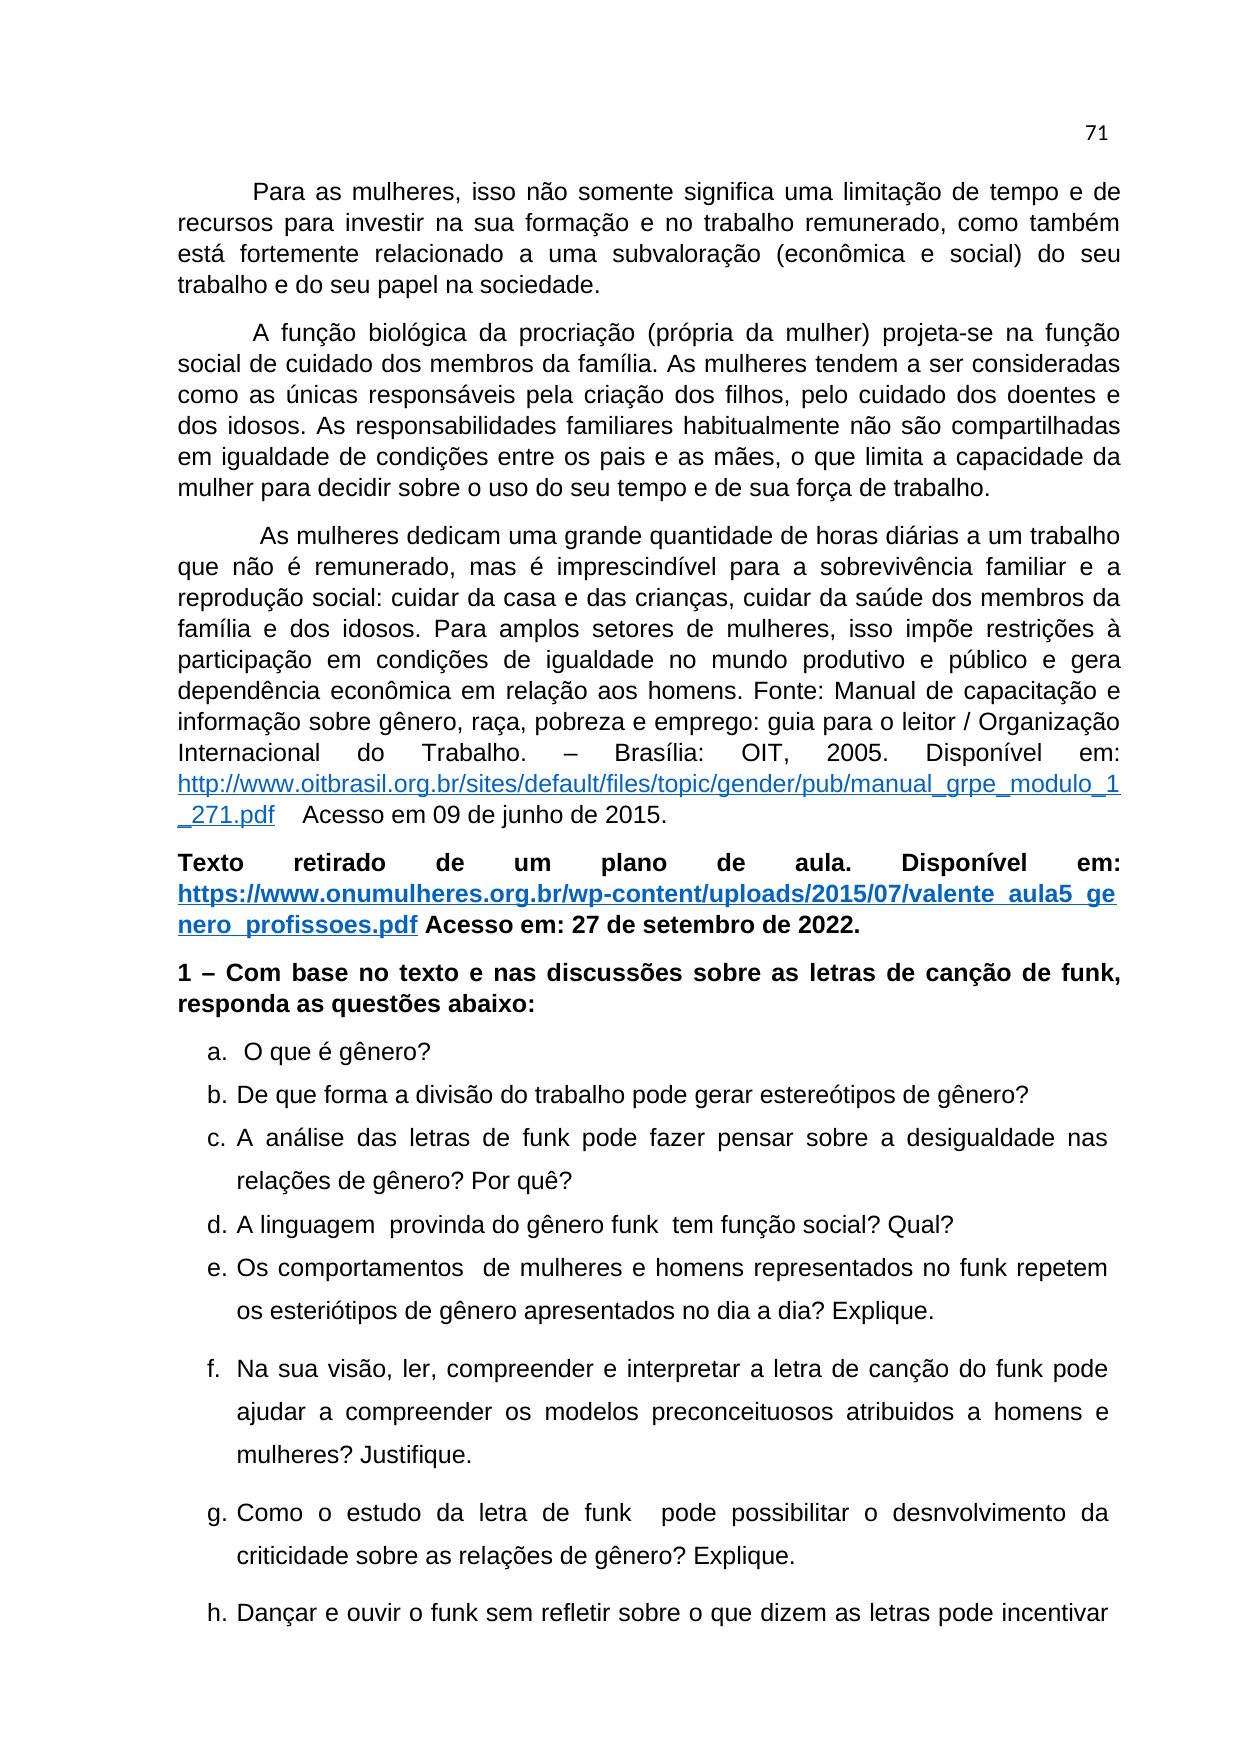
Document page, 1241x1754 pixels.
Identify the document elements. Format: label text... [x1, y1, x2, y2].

list Na sua visão, ler, compreender e interpretar a letra de canção do funk pode ajudar a compreender os modelos preconceituosos atribuidos a homens e mulheres? Justifique. [207, 1354, 1110, 1469]
text As mulheres dedicam uma grande quantidade de horas diárias a um trabalho que não é remunerado, mas é imprescindível para a sobrevivência familiar e a reprodução social: cuidar da casa e das crianças, cuidar da saúde dos membros da família e dos idosos. Para amplos setores de mulheres, isso impõe restrições à participação em condições de igualdade no mundo produtivo e público e gera dependência econômica em relação aos homens. Fonte: Manual de capacitação e informação sobre gênero, raça, pobreza e emprego: guia para o leitor / Organização Internacional do Trabalho. – Brasília: OIT, 2005. Disponível em: http://www.oitbrasil.org.br/sites/default/files/topic/gender/pub/manual_grpe_modulo_1_271.pdf Acesso em 09 de junho de 2015. [177, 521, 1122, 829]
list Os comportamentos de mulheres e homens representados no funk repetem os esteriótipos de gênero apresentados no dia a dia? Explique. [207, 1253, 1110, 1325]
list De que forma a divisão do trabalho pode gerar estereótipos de gênero? [207, 1080, 1110, 1109]
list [207, 1598, 1110, 1627]
list A linguagem provinda do gênero funk tem função social? Qual? [207, 1210, 1110, 1238]
list Como o estudo da letra de funk pode possibilitar o desnvolvimento da criticidade sobre as relações de gênero? Explique. [207, 1498, 1110, 1569]
list O que é gênero? [207, 1037, 1110, 1065]
text A função biológica da procriação (própria da mulher) projeta-se na função social de cuidado dos membros da família. As mulheres tendem a ser consideradas como as únicas responsáveis pela criação dos filhos, pelo cuidado dos doentes e dos idosos. As responsabilidades familiares habitualmente não são compartilhadas em igualdade de condições entre os pais e as mães, o que limita a capacidade da mulher para decidir sobre o uso do seu tempo e de sua força de trabalho. [177, 318, 1122, 502]
list A análise das letras de funk pode fazer pensar sobre a desigualdade nas relações de gênero? Por quê? [207, 1123, 1110, 1195]
text Texto retirado de um plano de aula. Disponível em: https://www.onumulheres.org.br/wp-content/uploads/2015/07/valente_aula5_genero_profissoes.pdf Acesso em: 27 de setembro de 2022. [177, 848, 1122, 939]
text Para as mulheres, isso não somente significa uma limitação de tempo e de recursos para investir na sua formação e no trabalho remunerado, como também está fortemente relacionado a uma subvaloração (econômica e social) do seu trabalho e do seu papel na sociedade. [177, 177, 1122, 299]
text 1 – Com base no texto e nas discussões sobre as letras de canção de funk, responda as questões abaixo: [177, 958, 1122, 1018]
